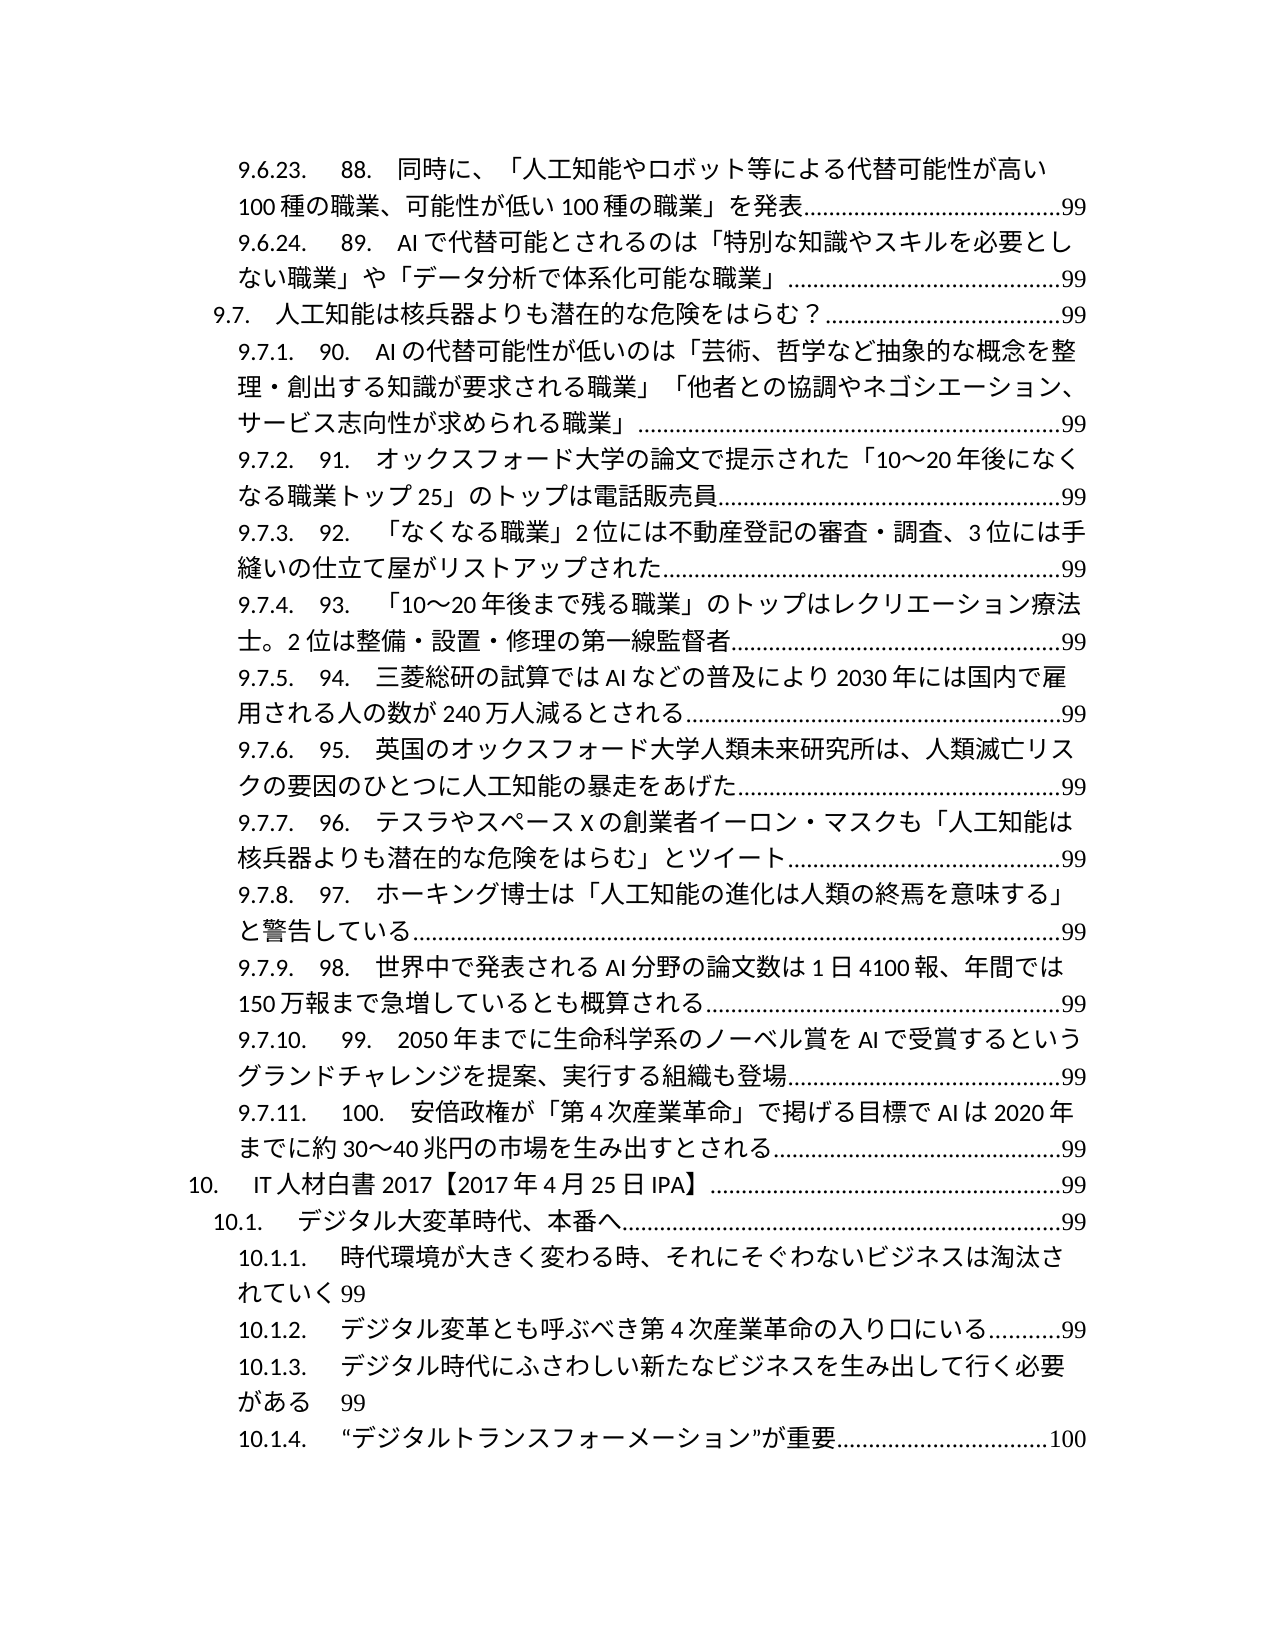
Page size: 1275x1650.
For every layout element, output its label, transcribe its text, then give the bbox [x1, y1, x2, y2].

text 9.7.11. 100. 安倍政権が「第4次産業革命」で掲げる目標でAIは2020年までに約30～40兆円の市場を生み出すとされる 99 [237, 1092, 1087, 1165]
text 10.1.1. 時代環境が大きく変わる時、それにそぐわないビジネスは淘汰されていく 99 [237, 1237, 1087, 1310]
text 9.7.4. 93. 「10～20年後まで残る職業」のトップはレクリエーション療法士。2 位は整備・設置・修理の第一線監督者 99 [237, 585, 1087, 657]
text 10. IT人材白書2017【2017年4月25日IPA】 99 [187, 1165, 1087, 1201]
text 9.7.6. 95. 英国のオックスフォード大学人類未来研究所は、人類滅亡リスクの要因のひとつに人工知能の暴走をあげた 99 [237, 730, 1087, 802]
text 9.7.3. 92. 「なくなる職業」2位には不動産登記の審査・調査、3位には手縫いの仕立て屋がリストアップされた 99 [237, 512, 1087, 585]
text 10.1.4. “デジタルトランスフォーメーション”が重要 100 [237, 1419, 1087, 1455]
text 9.7.1. 90. AIの代替可能性が低いのは「芸術、哲学など抽象的な概念を整理・創出する知識が要求される職業」「他者との協調やネゴシエーション、サービス志向性が求められる職業」 99 [237, 331, 1087, 440]
text 9.7.7. 96. テスラやスペースXの創業者イーロン・マスクも「人工知能は核兵器よりも潜在的な危険をはらむ」とツイート 99 [237, 802, 1087, 875]
text 9.7.10. 99. 2050年までに生命科学系のノーベル賞をAIで受賞するというグランドチャレンジを提案、実行する組織も登場 99 [237, 1020, 1087, 1092]
text 9.6.24. 89. AIで代替可能とされるのは「特別な知識やスキルを必要としない職業」や「データ分析で体系化可能な職業」 99 [237, 222, 1087, 295]
text 9.7. 人工知能は核兵器よりも潜在的な危険をはらむ？ 99 [212, 295, 1087, 331]
text 9.6.23. 88. 同時に、「人工知能やロボット等による代替可能性が高い100種の職業、可能性が低い100種の職業」を発表 99 [237, 150, 1087, 222]
text 9.7.8. 97. ホーキング博士は「人工知能の進化は人類の終焉を意味する」と警告している 99 [237, 875, 1087, 947]
text 9.7.2. 91. オックスフォード大学の論文で提示された「10～20年後になくなる職業トップ25」のトップは電話販売員 99 [237, 440, 1087, 512]
text 9.7.9. 98. 世界中で発表されるAI分野の論文数は1日4100報、年間では150万報まで急増しているとも概算される 99 [237, 947, 1087, 1020]
text 9.7.5. 94. 三菱総研の試算ではAIなどの普及により2030年には国内で雇用される人の数が240万人減るとされる 99 [237, 657, 1087, 730]
text 10.1. デジタル大変革時代、本番へ 99 [212, 1201, 1087, 1237]
text 10.1.3. デジタル時代にふさわしい新たなビジネスを生み出して行く必要がある 99 [237, 1346, 1087, 1419]
text 10.1.2. デジタル変革とも呼ぶべき第4次産業革命の入り口にいる 99 [237, 1310, 1087, 1346]
